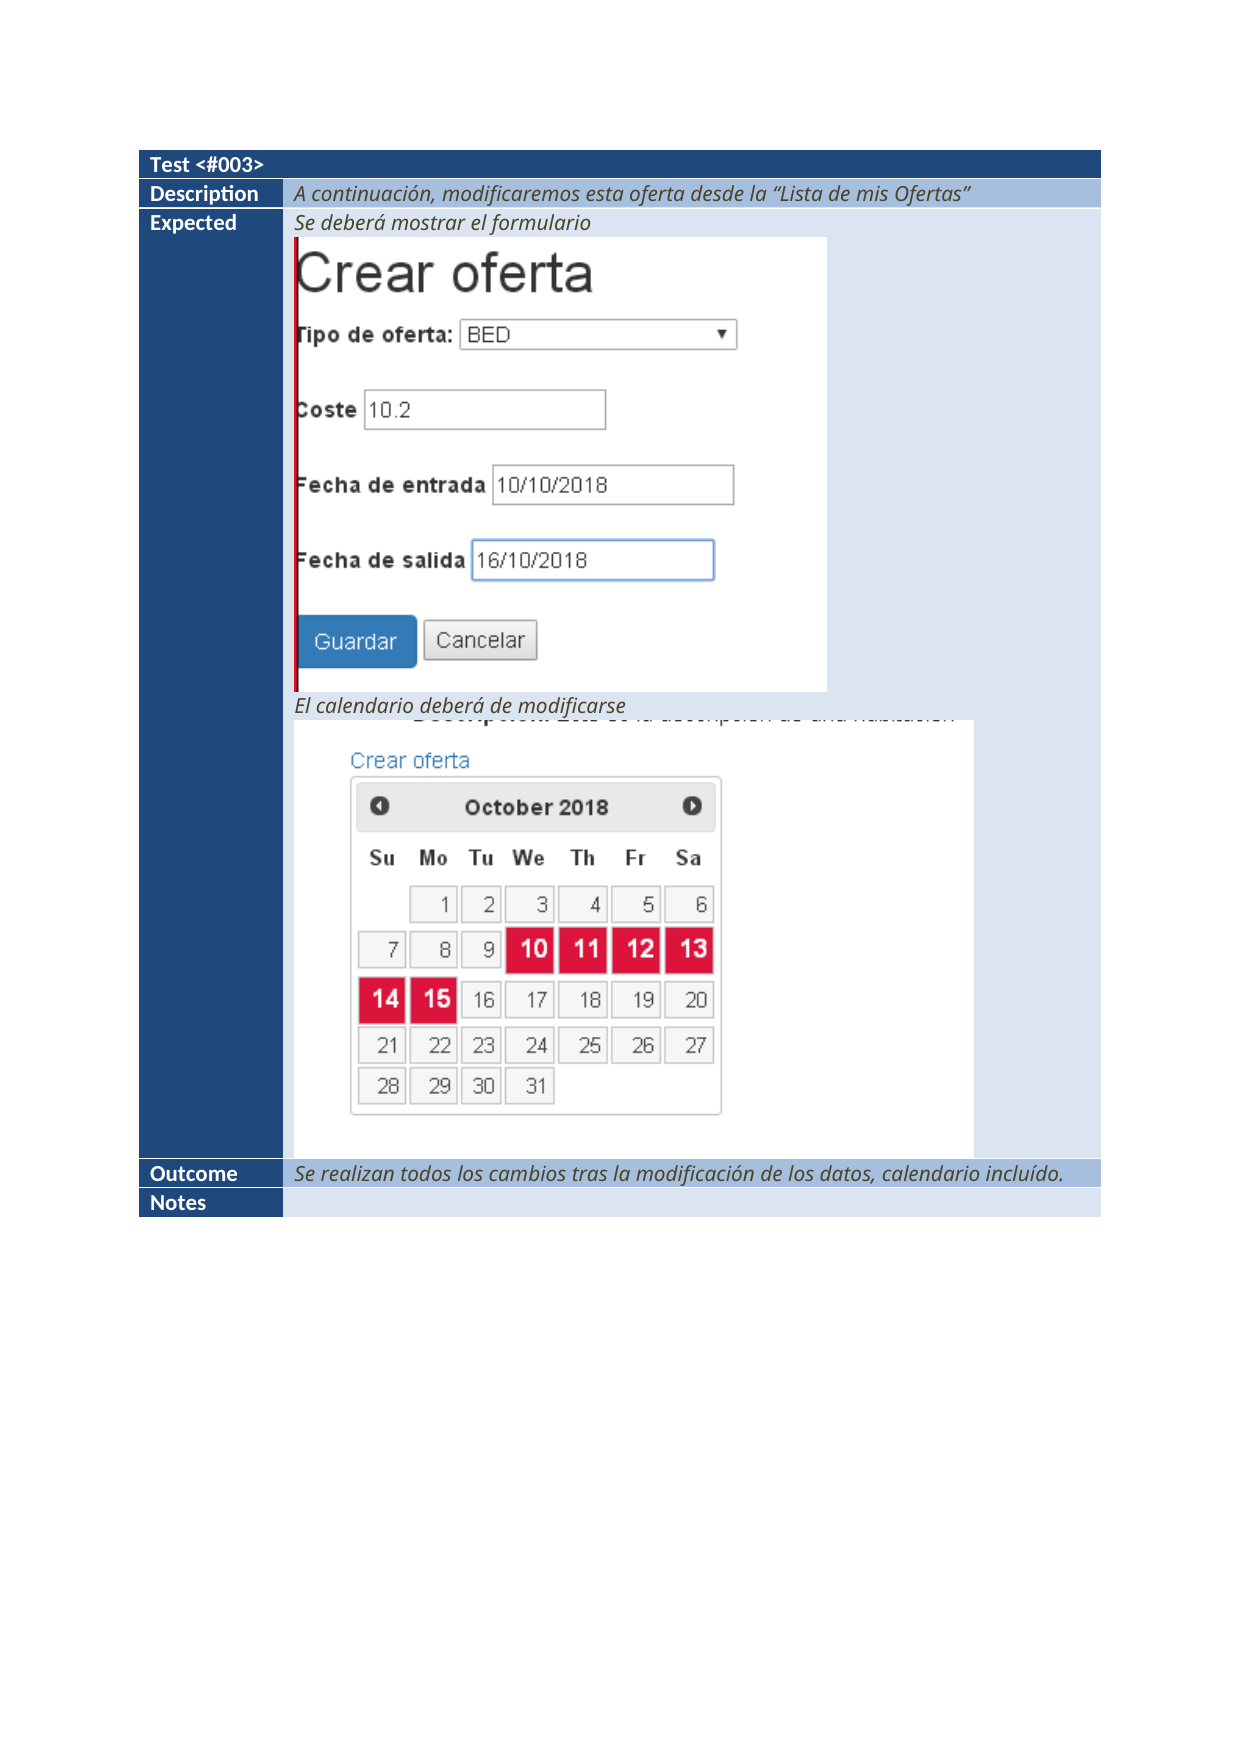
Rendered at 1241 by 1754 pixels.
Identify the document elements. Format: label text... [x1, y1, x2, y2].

table_cell Se deberá mostrar el formulario El calendario deberá de modificarse [283, 209, 1101, 1158]
table_header Test <#003> [139, 150, 1101, 178]
table_cell Notes [139, 1188, 283, 1217]
picture [294, 237, 827, 692]
table_cell Expected [139, 209, 283, 1158]
table_cell Outcome [139, 1159, 283, 1187]
table_cell Se realizan todos los cambios tras la modificación de los datos, calendario incluído. [283, 1159, 1101, 1187]
table_cell [283, 1188, 1101, 1217]
table_cell Description [139, 179, 283, 207]
picture [294, 720, 974, 1158]
table_cell A continuación, modificaremos esta oferta desde la “Lista de mis Ofertas” [283, 179, 1101, 207]
